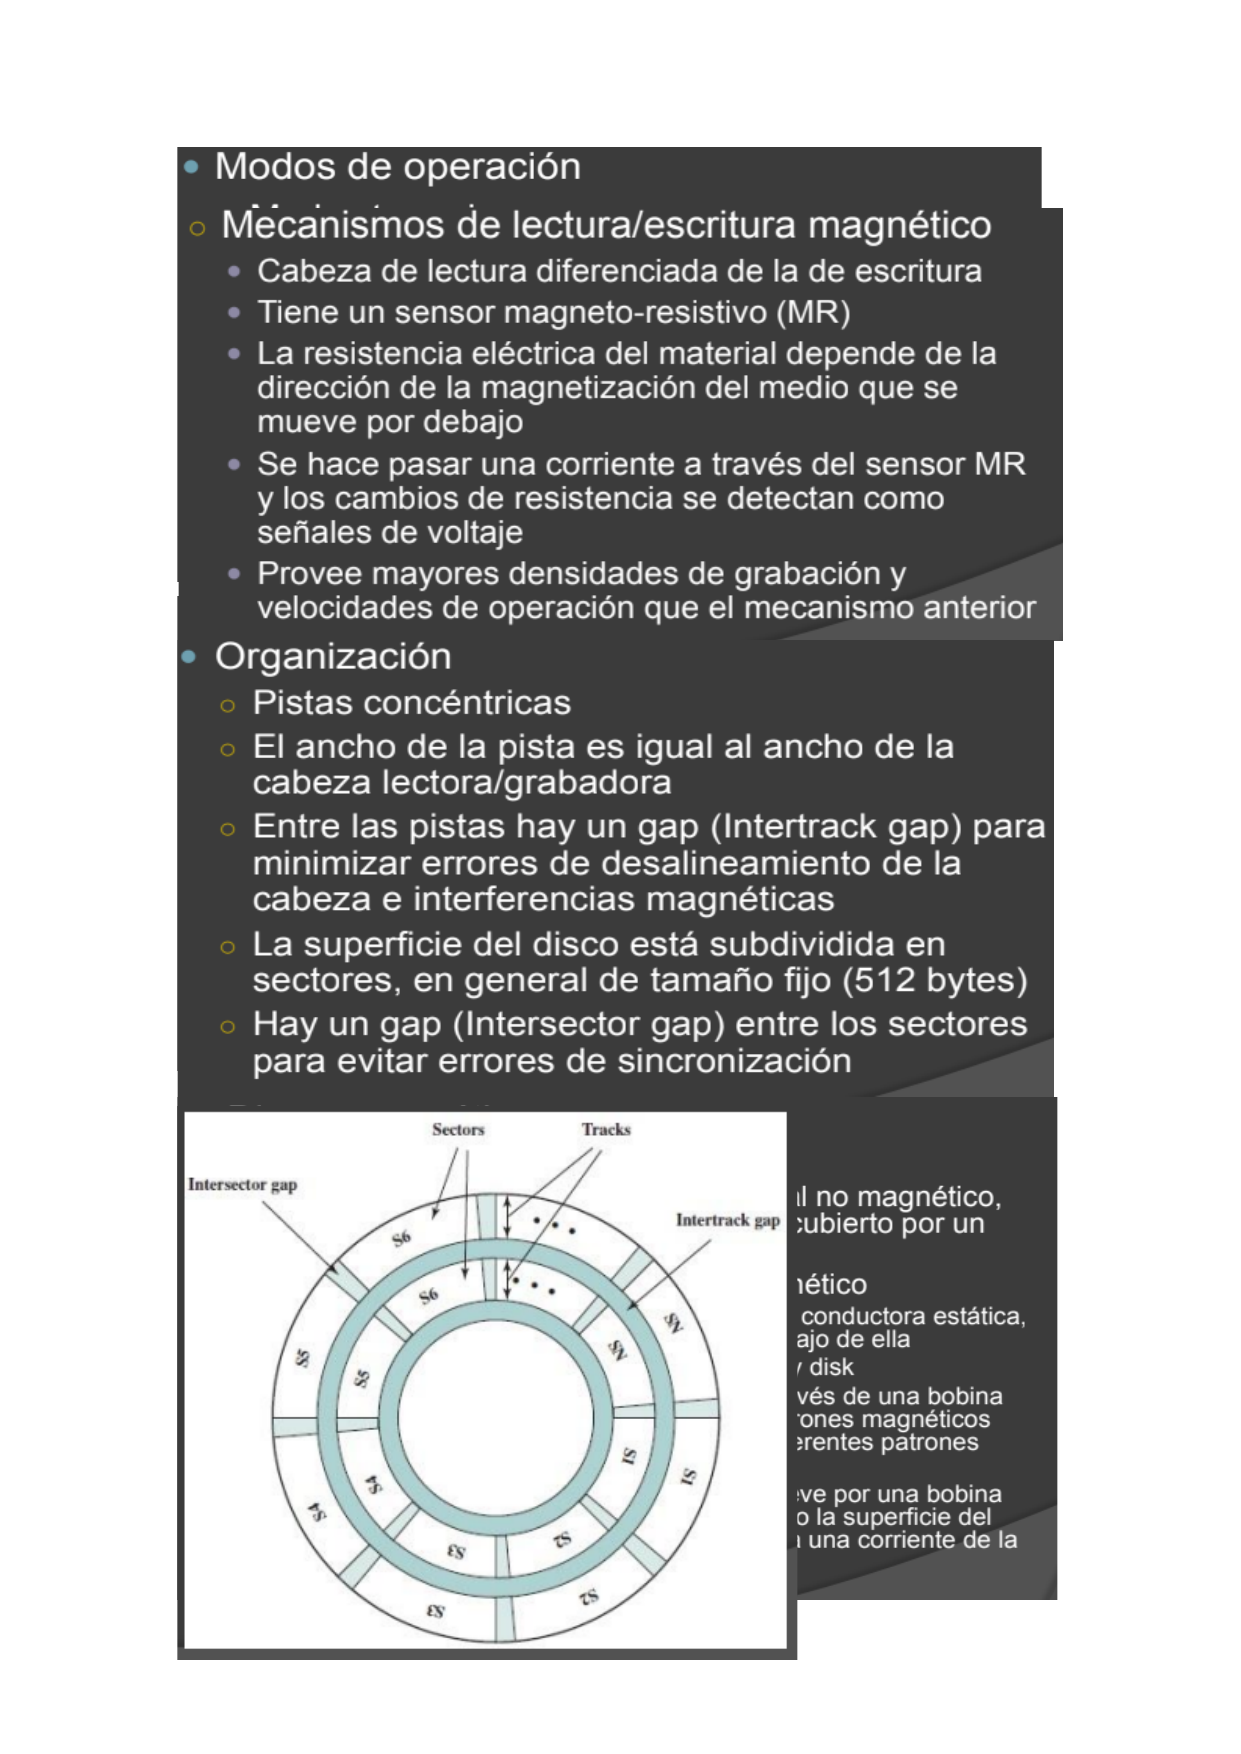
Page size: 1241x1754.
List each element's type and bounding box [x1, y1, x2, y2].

picture [177, 147, 1063, 1660]
